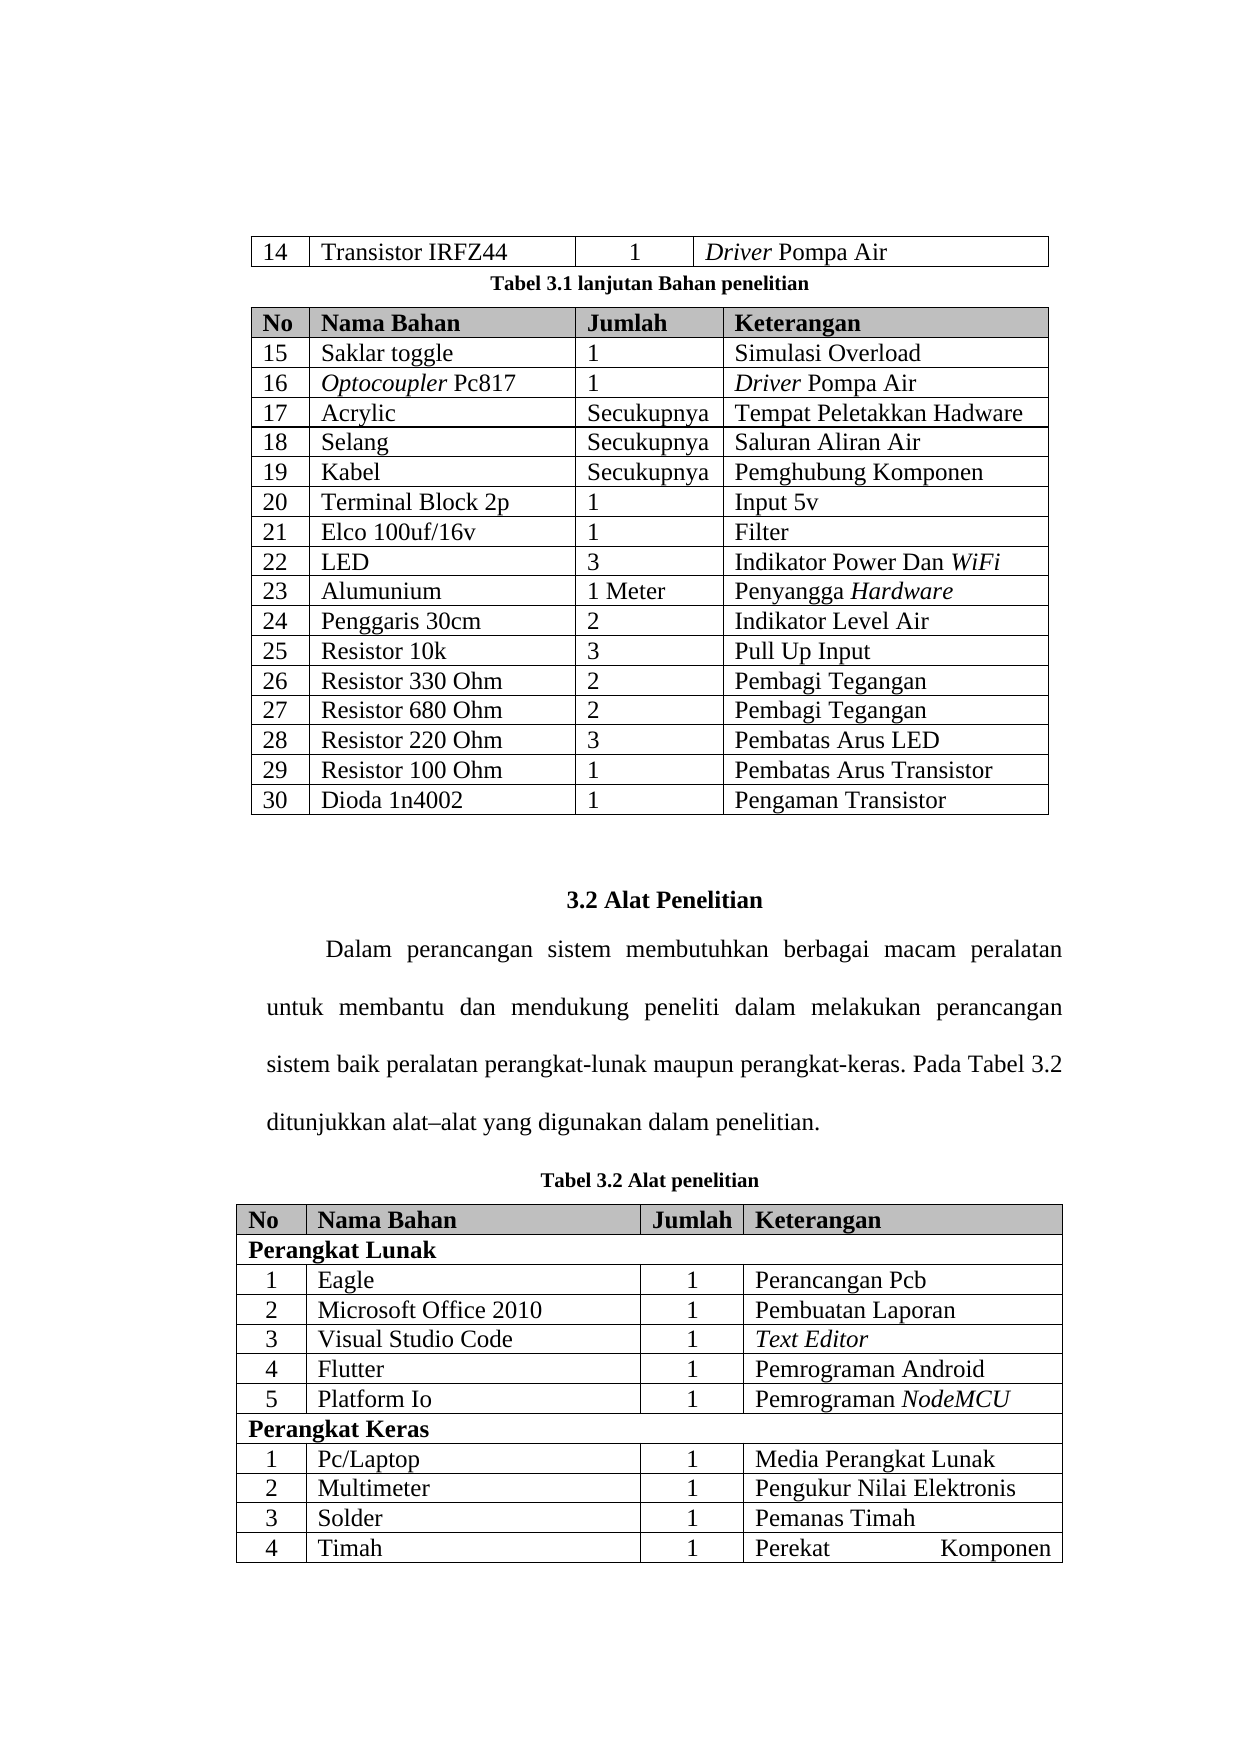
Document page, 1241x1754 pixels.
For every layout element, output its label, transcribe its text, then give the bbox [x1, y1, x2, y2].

table_cell 4 [237, 1354, 306, 1383]
table_cell 1 [641, 1503, 743, 1532]
table_cell 1 [576, 368, 723, 397]
table_header Jumlah [576, 308, 723, 337]
table_cell 1 [641, 1444, 743, 1472]
table_cell Penyangga Hardware [724, 576, 1048, 605]
table_cell Pembagi Tegangan [724, 666, 1048, 694]
table_cell 1 [576, 237, 693, 266]
subtitle Tabel 3.1 lanjutan Bahan penelitian [236, 271, 1063, 295]
table_cell 1 [576, 755, 723, 784]
table_cell 1 [576, 338, 723, 367]
table_cell 17 [252, 398, 309, 426]
table_cell Pembatas Arus LED [724, 725, 1048, 754]
table_cell 3 [576, 636, 723, 665]
table_cell Pc/Laptop [307, 1444, 640, 1472]
table_cell 1 [641, 1354, 743, 1383]
table_cell 1 [641, 1295, 743, 1323]
table_cell Pembuatan Laporan [744, 1295, 1062, 1323]
table_cell 1 [576, 487, 723, 516]
table_cell 3 [237, 1503, 306, 1532]
table_cell Timah [307, 1533, 640, 1562]
table_cell Pemrograman Android [744, 1354, 1062, 1383]
text Dalam perancangan sistem membutuhkan berbagai macam peralatan untuk membantu dan mendukung peneliti dalam melakukan perancangan sistem baik peralatan perangkat-lunak maupun perangkat-keras. Pada Tabel 3.2 ditunjukkan alat–alat yang digunakan dalam penelitian. [266, 934, 1063, 1135]
table_cell Tempat Peletakkan Hadware [724, 398, 1048, 426]
table_cell 22 [252, 547, 309, 575]
table_cell 30 [252, 785, 309, 814]
table_cell Visual Studio Code [307, 1325, 640, 1353]
table_cell Resistor 330 Ohm [310, 666, 575, 694]
table_cell Pemghubung Komponen [724, 457, 1048, 486]
table_cell 18 [252, 428, 309, 456]
table_cell Kabel [310, 457, 575, 486]
table_cell 15 [252, 338, 309, 367]
table_cell Pembatas Arus Transistor [724, 755, 1048, 784]
table_cell 3 [237, 1325, 306, 1353]
table_cell 1 [576, 785, 723, 814]
table_cell Resistor 680 Ohm [310, 696, 575, 724]
table_header No [252, 308, 309, 337]
table_cell 2 [576, 696, 723, 724]
table_cell Indikator Level Air [724, 606, 1048, 635]
table_cell LED [310, 547, 575, 575]
table_cell Transistor IRFZ44 [310, 237, 575, 266]
subtitle Tabel 3.2 Alat penelitian [236, 1168, 1063, 1192]
table_cell Multimeter [307, 1474, 640, 1502]
table_cell 16 [252, 368, 309, 397]
table_cell Pemanas Timah [744, 1503, 1062, 1532]
table_cell Resistor 100 Ohm [310, 755, 575, 784]
table_cell Secukupnya [576, 457, 723, 486]
table_header No [237, 1205, 306, 1234]
table_cell 1 Meter [576, 576, 723, 605]
table_cell 2 [576, 606, 723, 635]
table_cell 23 [252, 576, 309, 605]
table_cell 1 [641, 1384, 743, 1413]
table_cell Optocoupler Pc817 [310, 368, 575, 397]
table_cell 19 [252, 457, 309, 486]
table_cell 1 [576, 517, 723, 546]
table_cell 1 [237, 1444, 306, 1472]
table_cell Saklar toggle [310, 338, 575, 367]
table_cell Resistor 10k [310, 636, 575, 665]
table_cell Driver Pompa Air [724, 368, 1048, 397]
table_cell 20 [252, 487, 309, 516]
table_cell Pengukur Nilai Elektronis [744, 1474, 1062, 1502]
table_cell Perancangan Pcb [744, 1265, 1062, 1294]
table_cell 24 [252, 606, 309, 635]
table_cell 3 [576, 725, 723, 754]
table_cell 25 [252, 636, 309, 665]
table_cell 1 [641, 1474, 743, 1502]
table_cell Microsoft Office 2010 [307, 1295, 640, 1323]
table_cell Text Editor [744, 1325, 1062, 1353]
table_cell Pull Up Input [724, 636, 1048, 665]
table_cell 1 [641, 1325, 743, 1353]
table_cell 21 [252, 517, 309, 546]
table_cell Acrylic [310, 398, 575, 426]
table_cell Driver Pompa Air [694, 237, 1048, 266]
table_cell 14 [252, 237, 309, 266]
table_cell 1 [641, 1265, 743, 1294]
table_cell Solder [307, 1503, 640, 1532]
table_cell Pembagi Tegangan [724, 696, 1048, 724]
table_cell Elco 100uf/16v [310, 517, 575, 546]
table_cell Secukupnya [576, 428, 723, 456]
table_cell Alumunium [310, 576, 575, 605]
table_header Keterangan [744, 1205, 1062, 1234]
table_cell 1 [641, 1533, 743, 1562]
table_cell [744, 1533, 1062, 1562]
table_cell Saluran Aliran Air [724, 428, 1048, 456]
table_cell 28 [252, 725, 309, 754]
table_cell Resistor 220 Ohm [310, 725, 575, 754]
table_cell Indikator Power Dan WiFi [724, 547, 1048, 575]
table_cell Secukupnya [576, 398, 723, 426]
table_cell Dioda 1n4002 [310, 785, 575, 814]
table_cell 29 [252, 755, 309, 784]
table_cell 3 [576, 547, 723, 575]
table_cell 4 [237, 1533, 306, 1562]
subtitle 3.2 Alat Penelitian [266, 885, 1063, 913]
table_cell 2 [576, 666, 723, 694]
table_cell 2 [237, 1295, 306, 1323]
table_cell 27 [252, 696, 309, 724]
table_cell 5 [237, 1384, 306, 1413]
table_cell Platform Io [307, 1384, 640, 1413]
table_cell 1 [237, 1265, 306, 1294]
table_cell Perangkat Lunak [237, 1235, 1062, 1264]
table_cell Filter [724, 517, 1048, 546]
table_cell Terminal Block 2p [310, 487, 575, 516]
table_header Nama Bahan [310, 308, 575, 337]
table_cell Penggaris 30cm [310, 606, 575, 635]
table_header Jumlah [641, 1205, 743, 1234]
table_cell 26 [252, 666, 309, 694]
table_cell Pemrograman NodeMCU [744, 1384, 1062, 1413]
table_header Keterangan [724, 308, 1048, 337]
table_cell Flutter [307, 1354, 640, 1383]
table_cell Perangkat Keras [237, 1414, 1062, 1443]
table_cell Eagle [307, 1265, 640, 1294]
table_cell Simulasi Overload [724, 338, 1048, 367]
table_header Nama Bahan [307, 1205, 640, 1234]
table_cell Media Perangkat Lunak [744, 1444, 1062, 1472]
table_cell 2 [237, 1474, 306, 1502]
table_cell Input 5v [724, 487, 1048, 516]
table_cell Pengaman Transistor [724, 785, 1048, 814]
table_cell Selang [310, 428, 575, 456]
